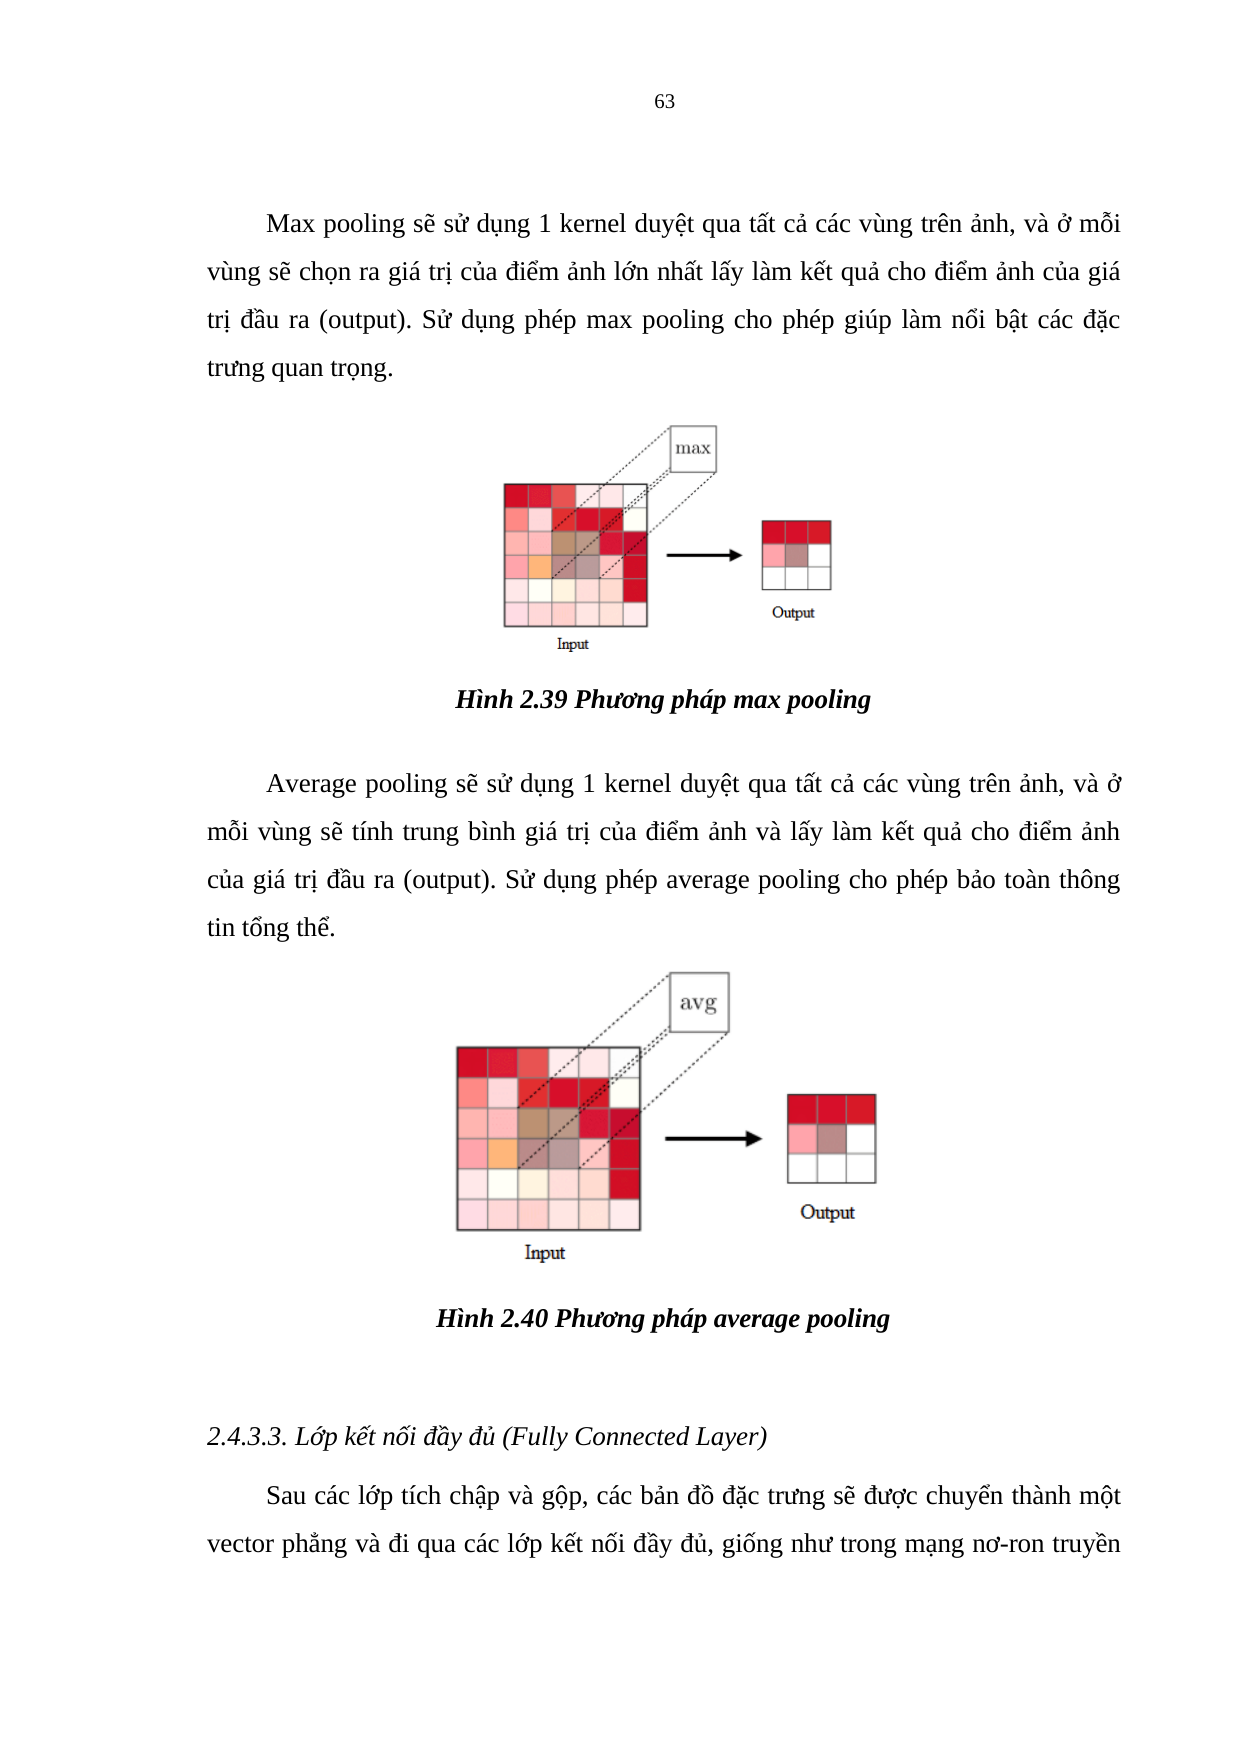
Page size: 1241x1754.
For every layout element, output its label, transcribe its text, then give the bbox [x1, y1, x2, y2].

text Hình 2.40 Phương pháp average pooling [207, 1302, 1122, 1333]
picture [443, 959, 886, 1276]
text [207, 1479, 1122, 1558]
text Average pooling sẽ sử dụng 1 kernel duyệt qua tất cả các vùng trên ảnh, và ở mỗi vùng sẽ tính trung bình giá trị của điểm ảnh và lấy làm kết quả cho điểm ảnh của giá trị đầu ra (output). Sử dụng phép average pooling cho phép bảo toàn thông tin tổng thể. [207, 767, 1122, 943]
text Max pooling sẽ sử dụng 1 kernel duyệt qua tất cả các vùng trên ảnh, và ở mỗi vùng sẽ chọn ra giá trị của điểm ảnh lớn nhất lấy làm kết quả cho điểm ảnh của giá trị đầu ra (output). Sử dụng phép max pooling cho phép giúp làm nổi bật các đặc trưng quan trọng. [207, 207, 1122, 383]
subtitle 2.4.3.3. Lớp kết nối đầy đủ (Fully Connected Layer) [207, 1420, 1122, 1451]
text Hình 2.39 Phương pháp max pooling [207, 684, 1122, 715]
picture [472, 399, 857, 658]
